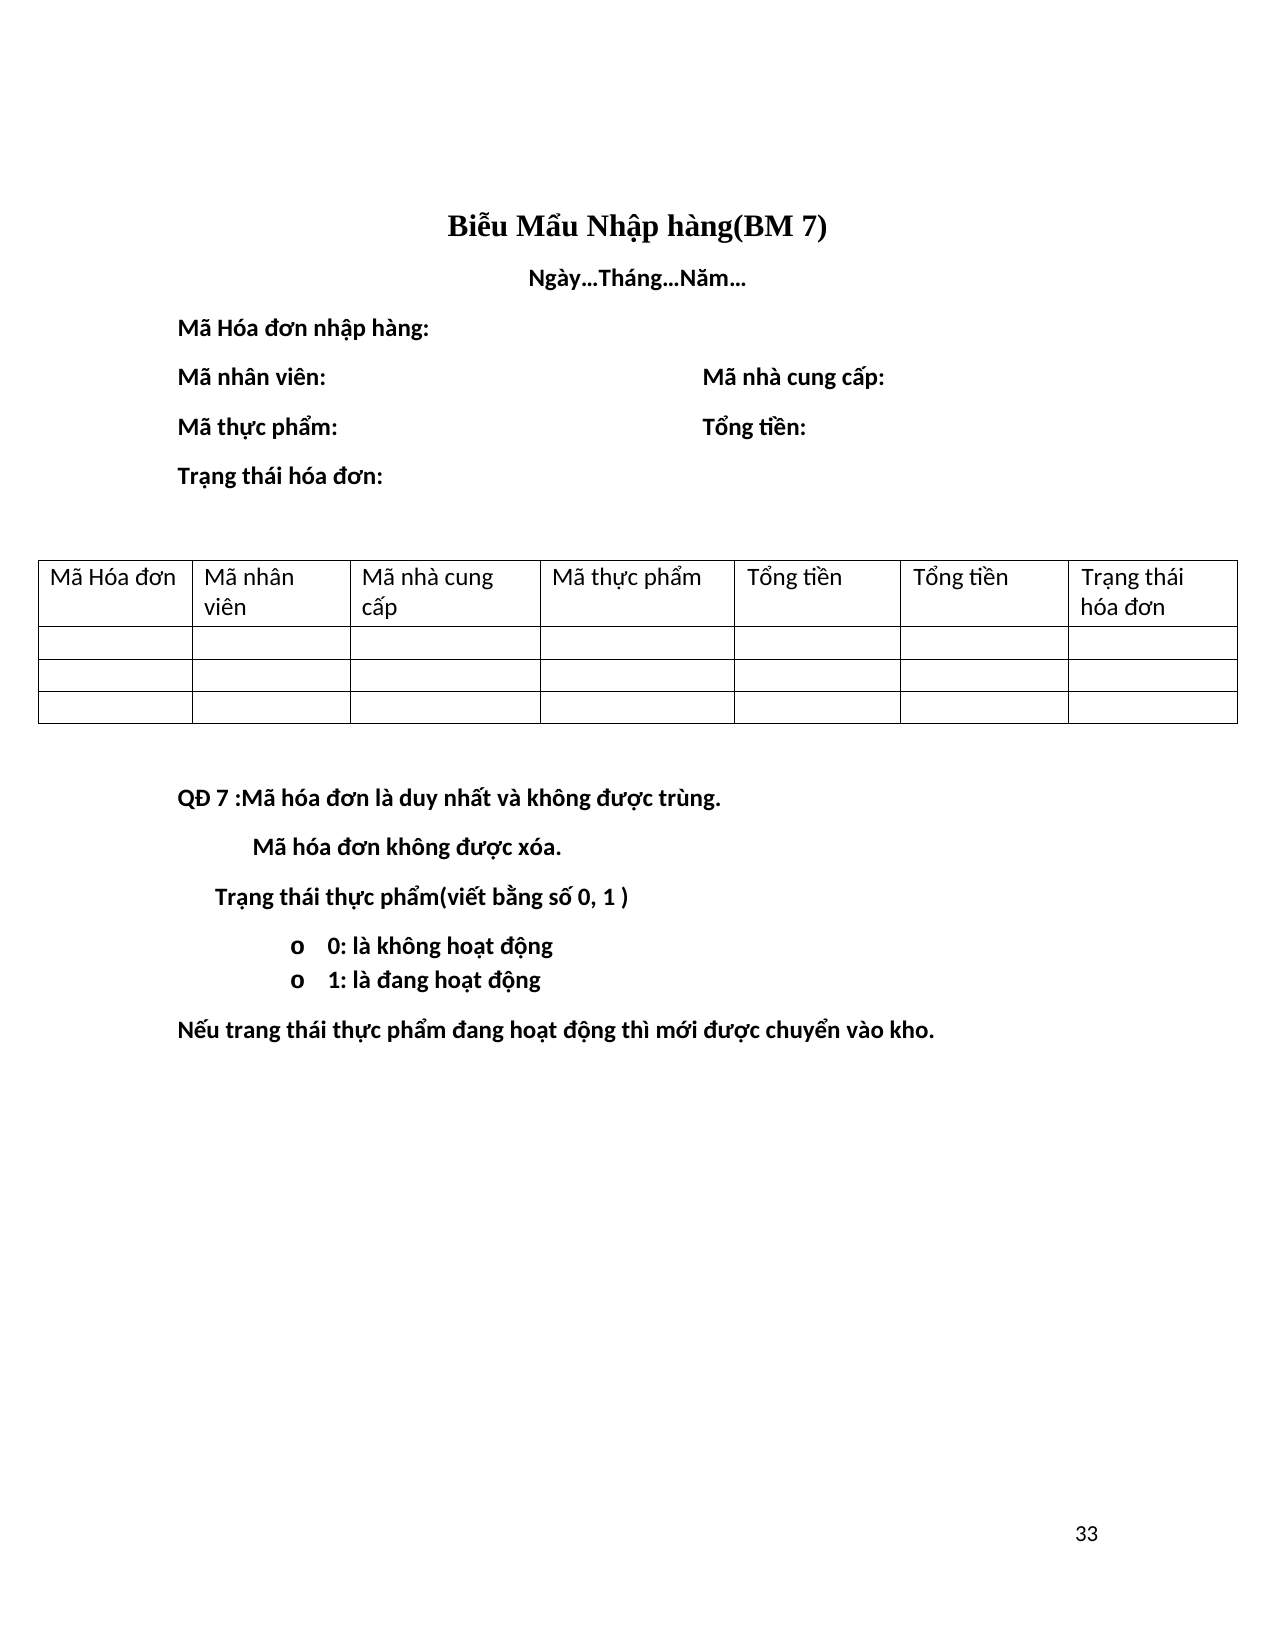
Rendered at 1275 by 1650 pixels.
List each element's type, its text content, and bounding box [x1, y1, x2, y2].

table_cell [1069, 627, 1237, 658]
table_cell [541, 660, 734, 691]
table_cell [39, 660, 192, 691]
table_header Trạng thái hóa đơn [1069, 561, 1237, 626]
text Trạng thái hóa đơn: [177, 461, 1098, 491]
text Mã hóa đơn không được xóa. [177, 831, 1098, 862]
table_cell [735, 660, 900, 691]
table_header Mã nhà cung cấp [351, 561, 540, 626]
table_cell [1069, 660, 1237, 691]
table_cell [901, 627, 1068, 658]
table_cell [193, 627, 350, 658]
table_cell [351, 627, 540, 658]
list 0: là không hoạt động [290, 930, 1098, 962]
table_cell [735, 692, 900, 723]
table_header Mã thực phẩm [541, 561, 734, 626]
table_cell [541, 692, 734, 723]
text Biễu Mẩu Nhập hàng(BM 7) [177, 207, 1098, 243]
table_cell [351, 692, 540, 723]
table_header Tổng tiền [735, 561, 900, 626]
table_cell [193, 660, 350, 691]
table_cell [541, 627, 734, 658]
text Mã Hóa đơn nhập hàng: [177, 312, 1098, 342]
table_cell [901, 660, 1068, 691]
table_cell [735, 627, 900, 658]
table_header Mã Hóa đơn [39, 561, 192, 626]
table_cell [901, 692, 1068, 723]
text Trạng thái thực phẩm(viết bằng số 0, 1 ) [177, 881, 1098, 911]
table_cell [1069, 692, 1237, 723]
text Nếu trang thái thực phẩm đang hoạt động thì mới được chuyển vào kho. [177, 1014, 1098, 1045]
text Ngày…Tháng…Năm… [177, 262, 1098, 293]
table_cell [351, 660, 540, 691]
table_header Tổng tiền [901, 561, 1068, 626]
text Mã nhân viên: Mã nhà cung cấp: [177, 361, 1098, 392]
text QĐ 7 :Mã hóa đơn là duy nhất và không được trùng. [177, 782, 1098, 812]
text Mã thực phẩm: Tổng tiền: [177, 411, 1098, 441]
table_cell [193, 692, 350, 723]
table_header Mã nhân viên [193, 561, 350, 626]
list 1: là đang hoạt động [290, 964, 1098, 996]
table_cell [39, 692, 192, 723]
table_cell [39, 627, 192, 658]
